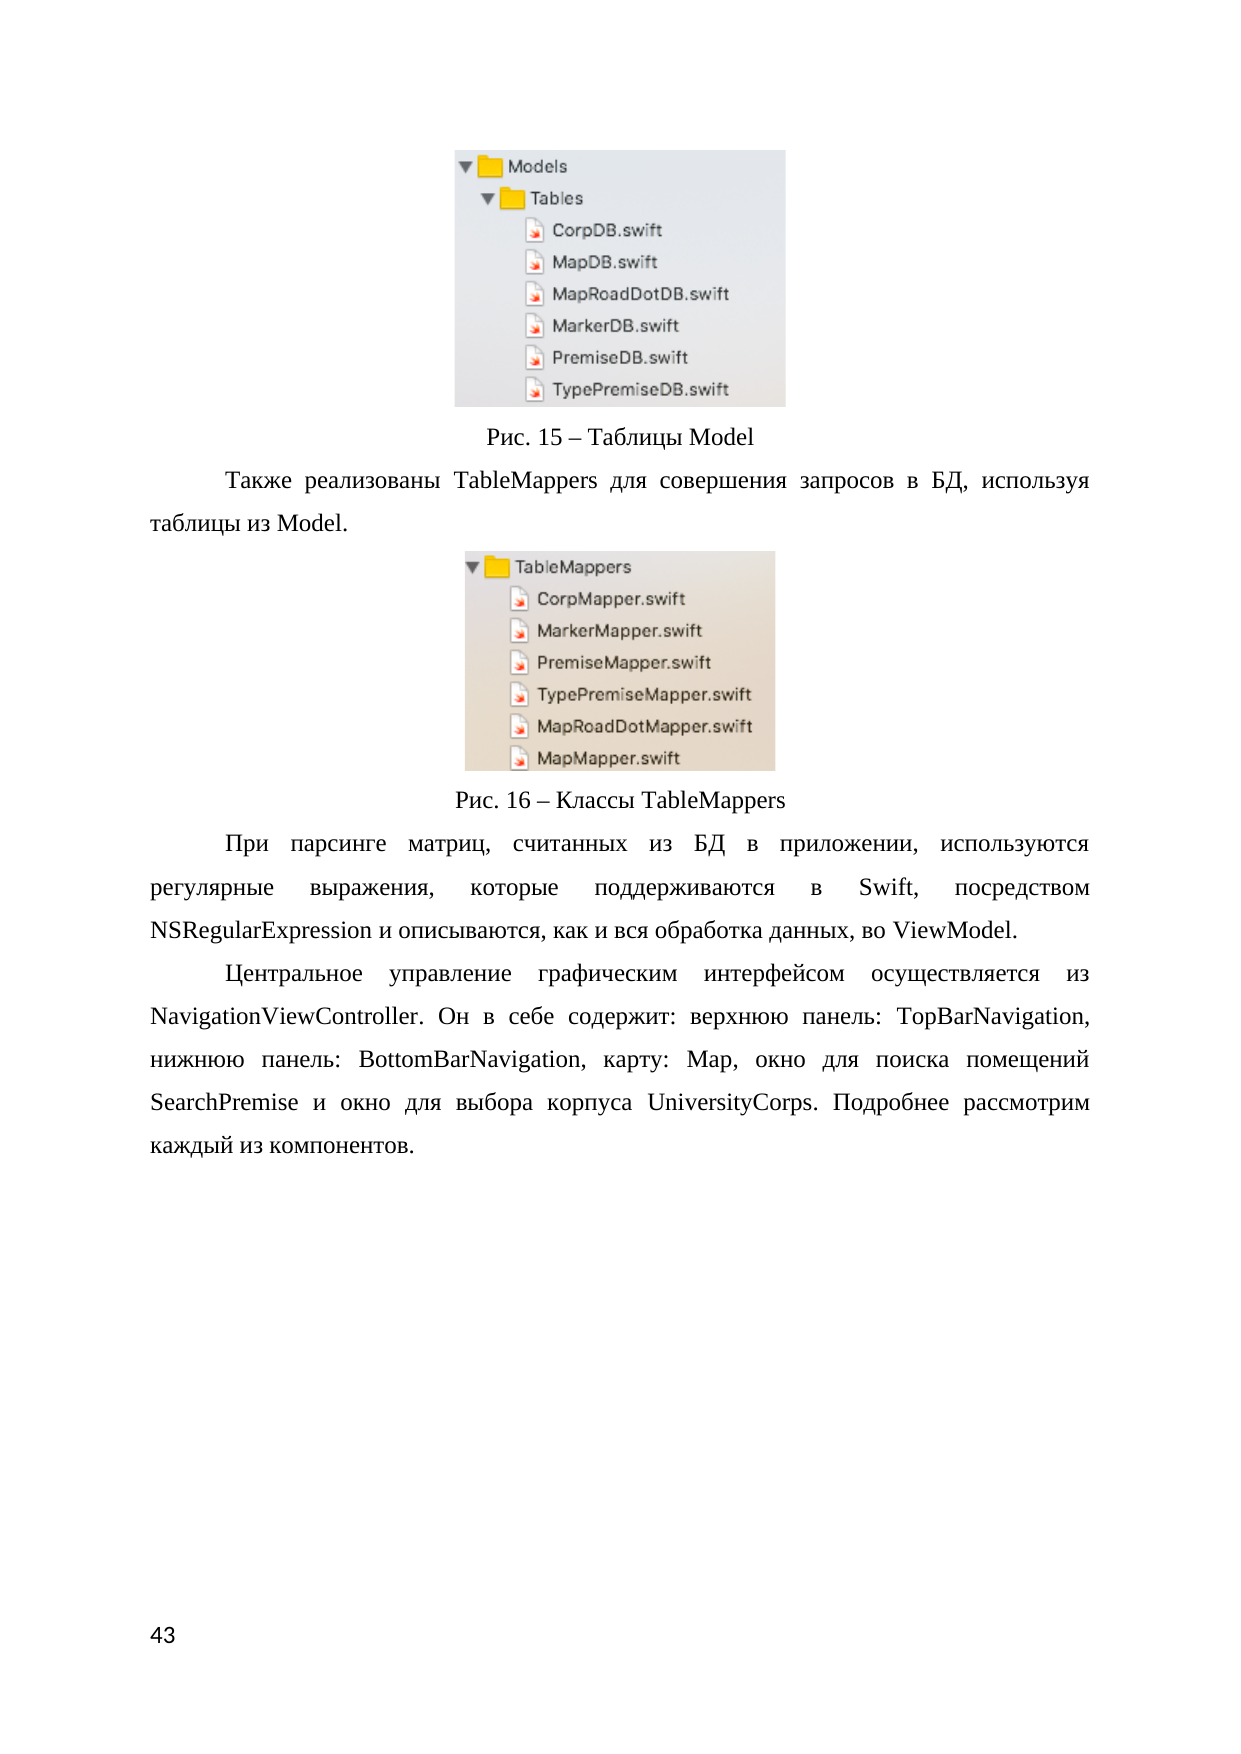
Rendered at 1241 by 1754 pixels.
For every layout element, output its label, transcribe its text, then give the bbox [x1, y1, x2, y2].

picture [464, 551, 776, 771]
text При парсинге матриц, считанных из БД в приложении, используются регулярные выражения, которые поддерживаются в Swift, посредством NSRegularExpression и описываются, как и вся обработка данных, во ViewModel. [150, 828, 1090, 943]
text Также реализованы TableMappers для совершения запросов в БД, используя таблицы из Model. [150, 465, 1090, 537]
text Рис. 15 – Таблицы Model [150, 422, 1090, 451]
picture [454, 150, 786, 407]
text Центральное управление графическим интерфейсом осуществляется из NavigationViewController. Он в себе содержит: верхнюю панель: TopBarNavigation, нижнюю панель: BottomBarNavigation, карту: Map, окно для поиска помещений SearchPremise и окно для выбора корпуса UniversityCorps. Подробнее рассмотрим каждый из компонентов. [150, 958, 1090, 1159]
text Рис. 16 – Классы TableMappers [150, 785, 1090, 814]
